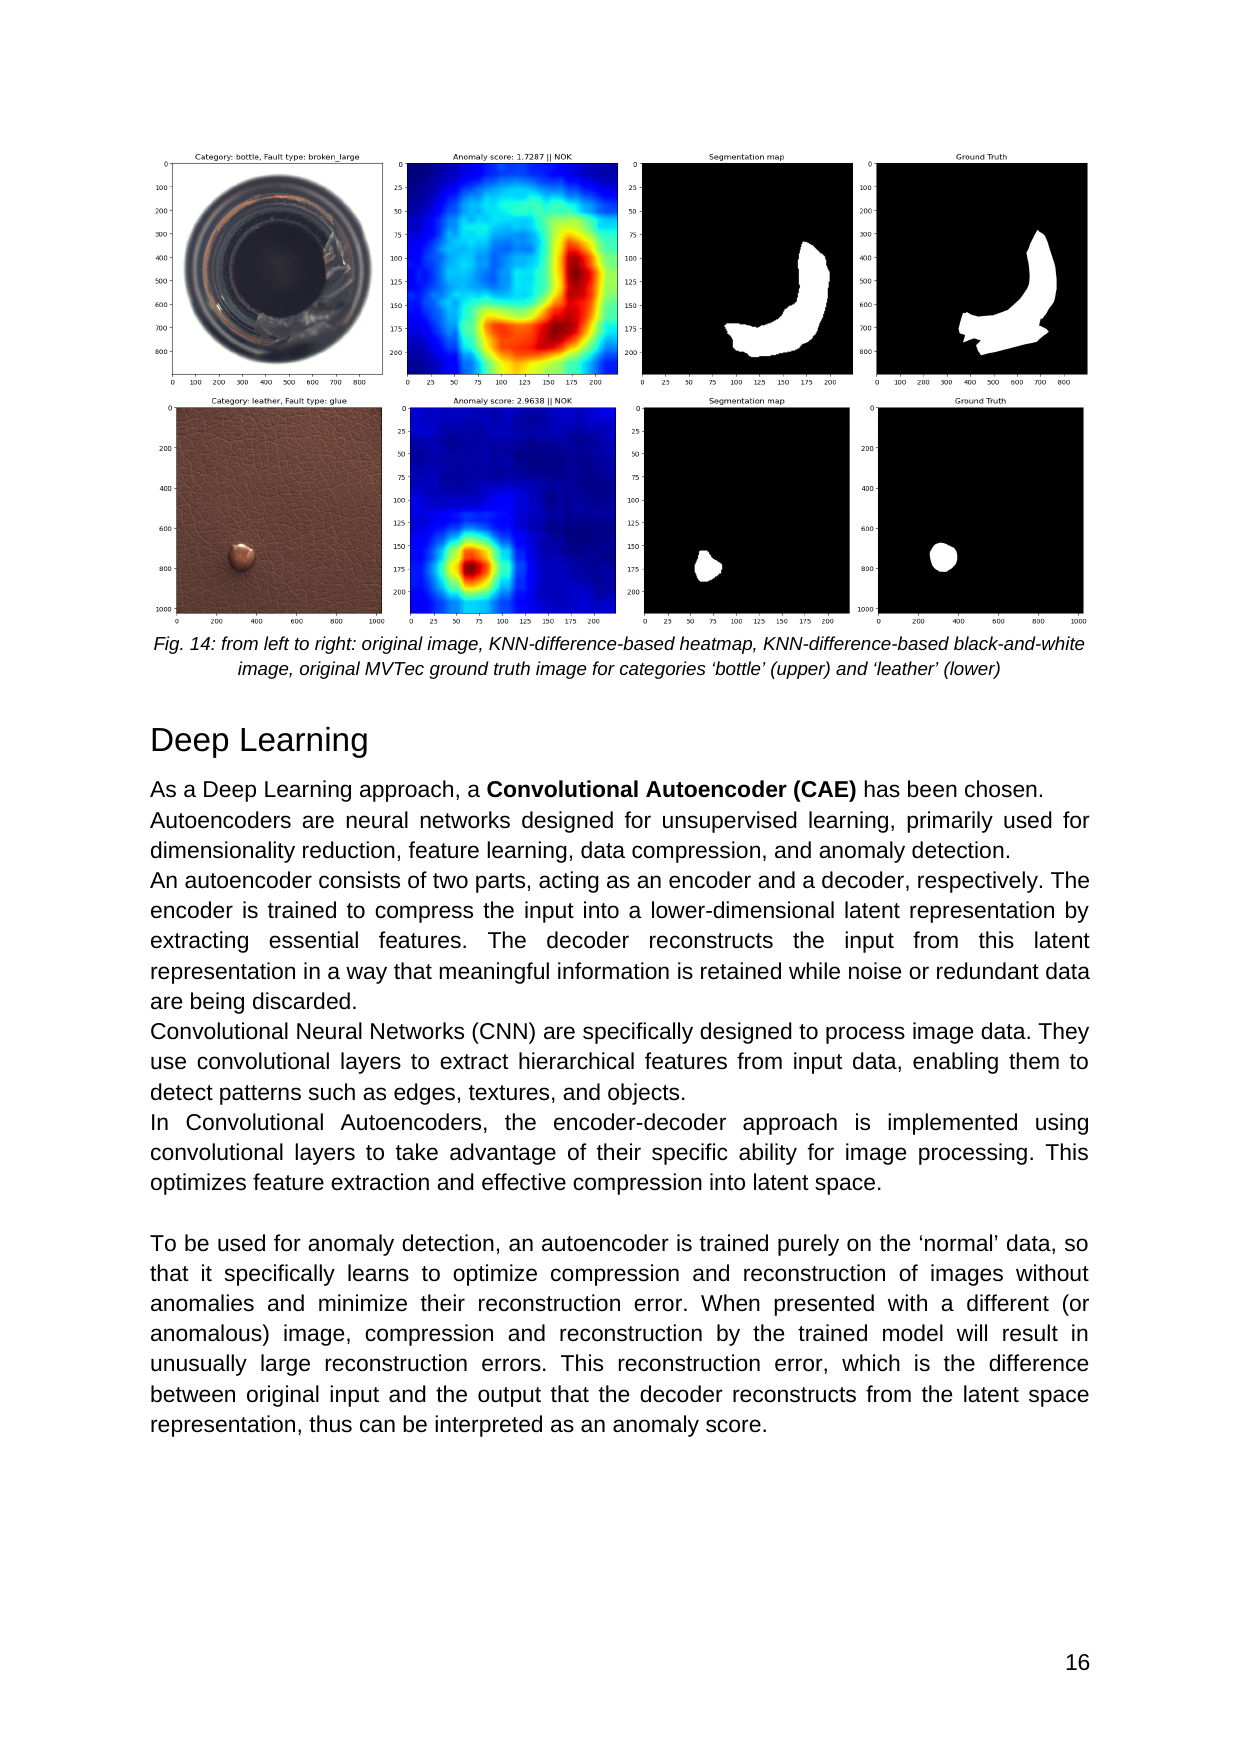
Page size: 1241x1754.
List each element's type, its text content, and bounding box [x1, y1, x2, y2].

picture [150, 393, 1091, 629]
text Convolutional Neural Networks (CNN) are specifically designed to process image data. They use convolutional layers to extract hierarchical features from input data, enabling them to detect patterns such as edges, textures, and objects. [150, 1018, 1090, 1105]
text To be used for anomaly detection, an autoencoder is trained purely on the ‘normal’ data, so that it specifically learns to optimize compression and reconstruction of images without anomalies and minimize their reconstruction error. When presented with a different (or anomalous) image, compression and reconstruction by the trained model will result in unusually large reconstruction errors. This reconstruction error, which is the difference between original input and the output that the decoder reconstructs from the latent space representation, thus can be interpreted as an anomaly score. [150, 1229, 1090, 1437]
text In Convolutional Autoencoders, the encoder-decoder approach is implemented using convolutional layers to take advantage of their specific ability for image processing. This optimizes feature extraction and effective compression into latent space. [150, 1109, 1090, 1196]
text An autoencoder consists of two parts, acting as an encoder and a decoder, respectively. The encoder is trained to compress the input into a lower-dimensional latent representation by extracting essential features. The decoder reconstructs the input from this latent representation in a way that meaningful information is retained while noise or redundant data are being discarded. [150, 867, 1090, 1014]
picture [150, 150, 1091, 390]
subtitle Deep Learning [150, 720, 1090, 758]
text Fig. 14: from left to right: original image, KNN-difference-based heatmap, KNN-difference-based black-and-white image, original MVTec ground truth image for categories ‘bottle’ (upper) and ‘leather’ (lower) [150, 633, 1090, 679]
text Autoencoders are neural networks designed for unsupervised learning, primarily used for dimensionality reduction, feature learning, data compression, and anomaly detection. [150, 807, 1090, 863]
text As a Deep Learning approach, a Convolutional Autoencoder (CAE) has been chosen. [150, 776, 1090, 803]
